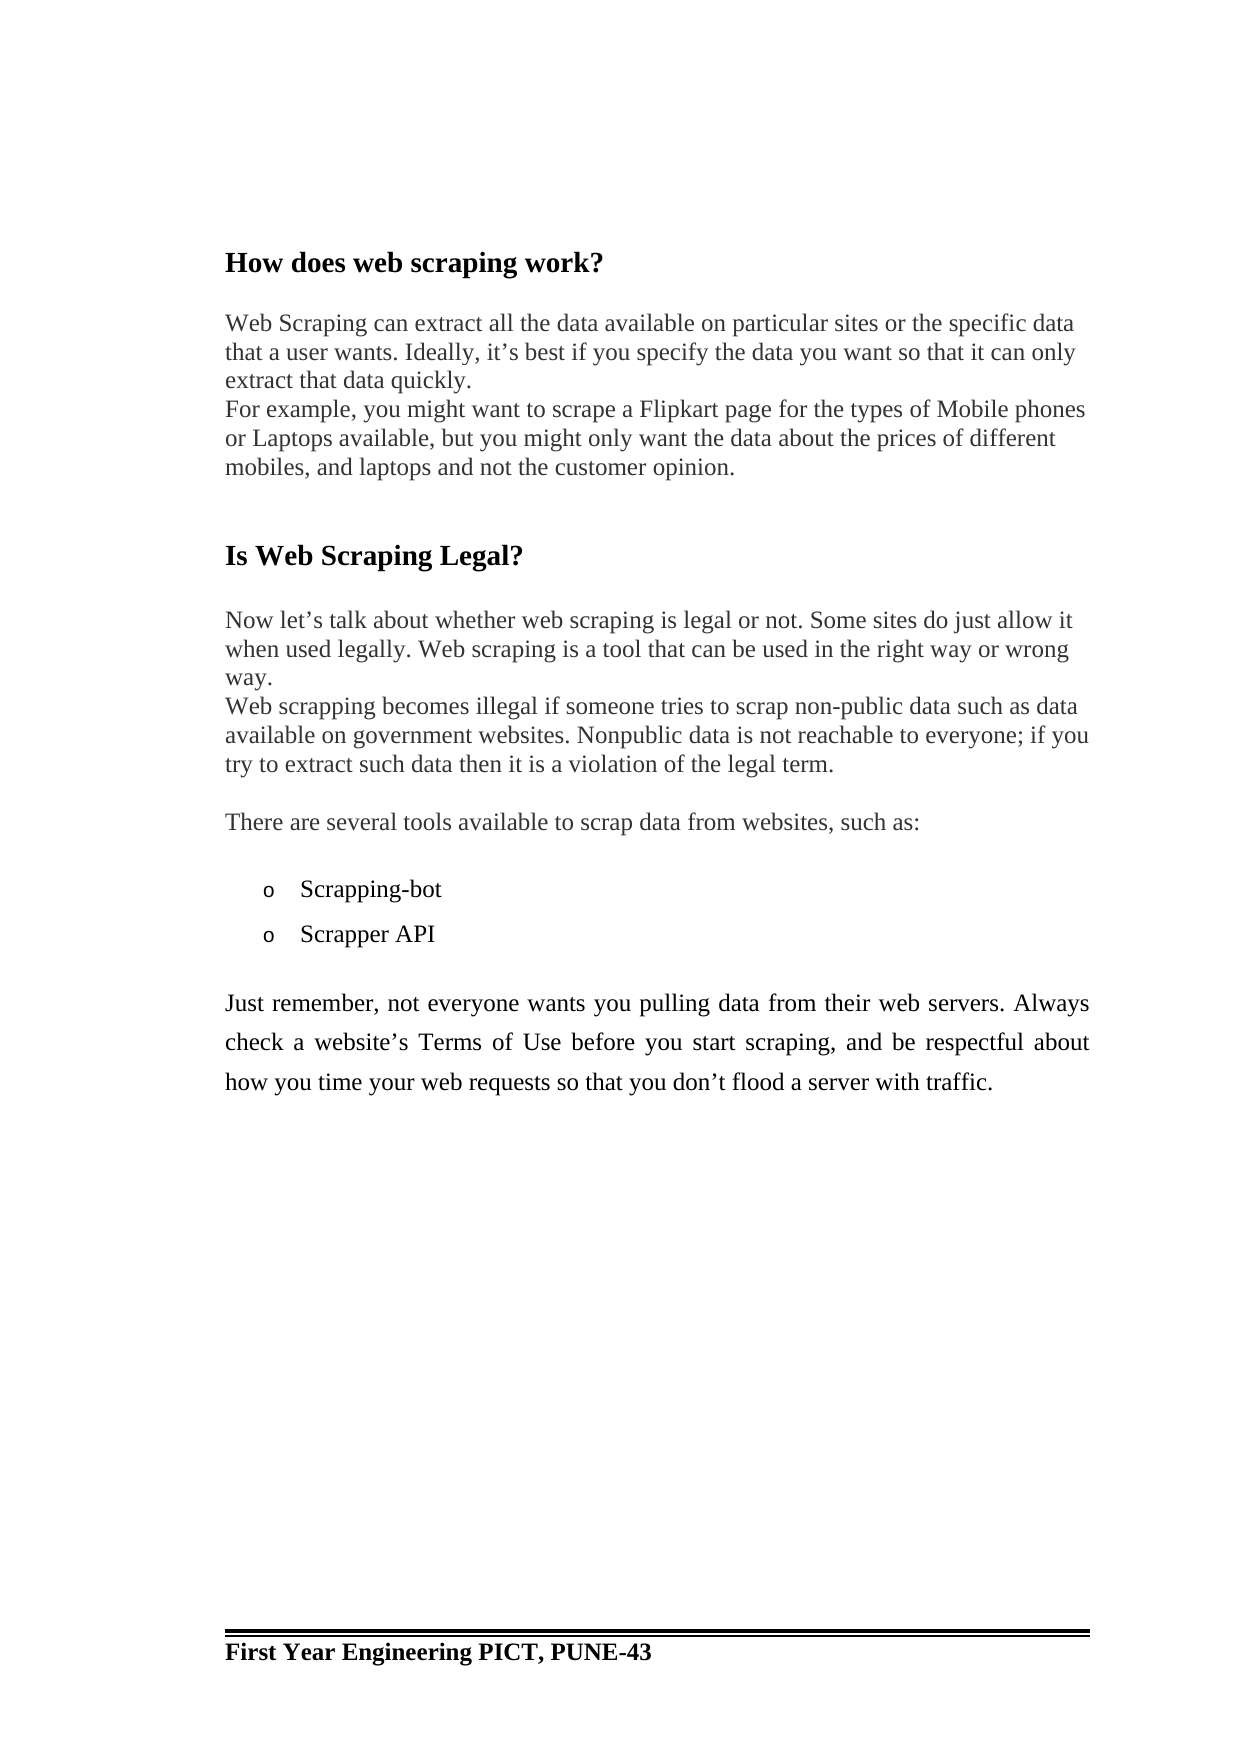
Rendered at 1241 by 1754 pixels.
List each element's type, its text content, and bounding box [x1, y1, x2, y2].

text Just remember, not everyone wants you pulling data from their web servers. Always check a website’s Terms of Use before you start scraping, and be respectful about how you time your web requests so that you don’t flood a server with traffic. [225, 978, 1090, 1095]
text How does web scraping work? [225, 246, 1090, 279]
list Scrapper API [262, 910, 1090, 949]
list Scrapping-bot [262, 864, 1090, 904]
text Web scrapping becomes illegal if someone tries to scrap non-public data such as data available on government websites. Nonpublic data is not reachable to everyone; if you try to extract such data then it is a violation of the legal term. [834, 691, 1090, 777]
text Now let’s talk about whether web scraping is legal or not. Some sites do just allow it when used legally. Web scraping is a tool that can be used in the right way or wrong way. [225, 605, 1090, 691]
text For example, you might want to scrape a Flipkart page for the types of Mobile phones or Laptops available, but you might only want the data about the prices of different mobiles, and laptops and not the customer opinion. [735, 394, 1090, 480]
text Web Scraping can extract all the data available on particular sites or the specific data that a user wants. Ideally, it’s best if you specify the data you want so that it can only extract that data quickly. [472, 308, 1090, 394]
text Is Web Scraping Legal? [225, 538, 1090, 571]
text There are several tools available to scrap data from websites, such as: [225, 807, 1090, 835]
